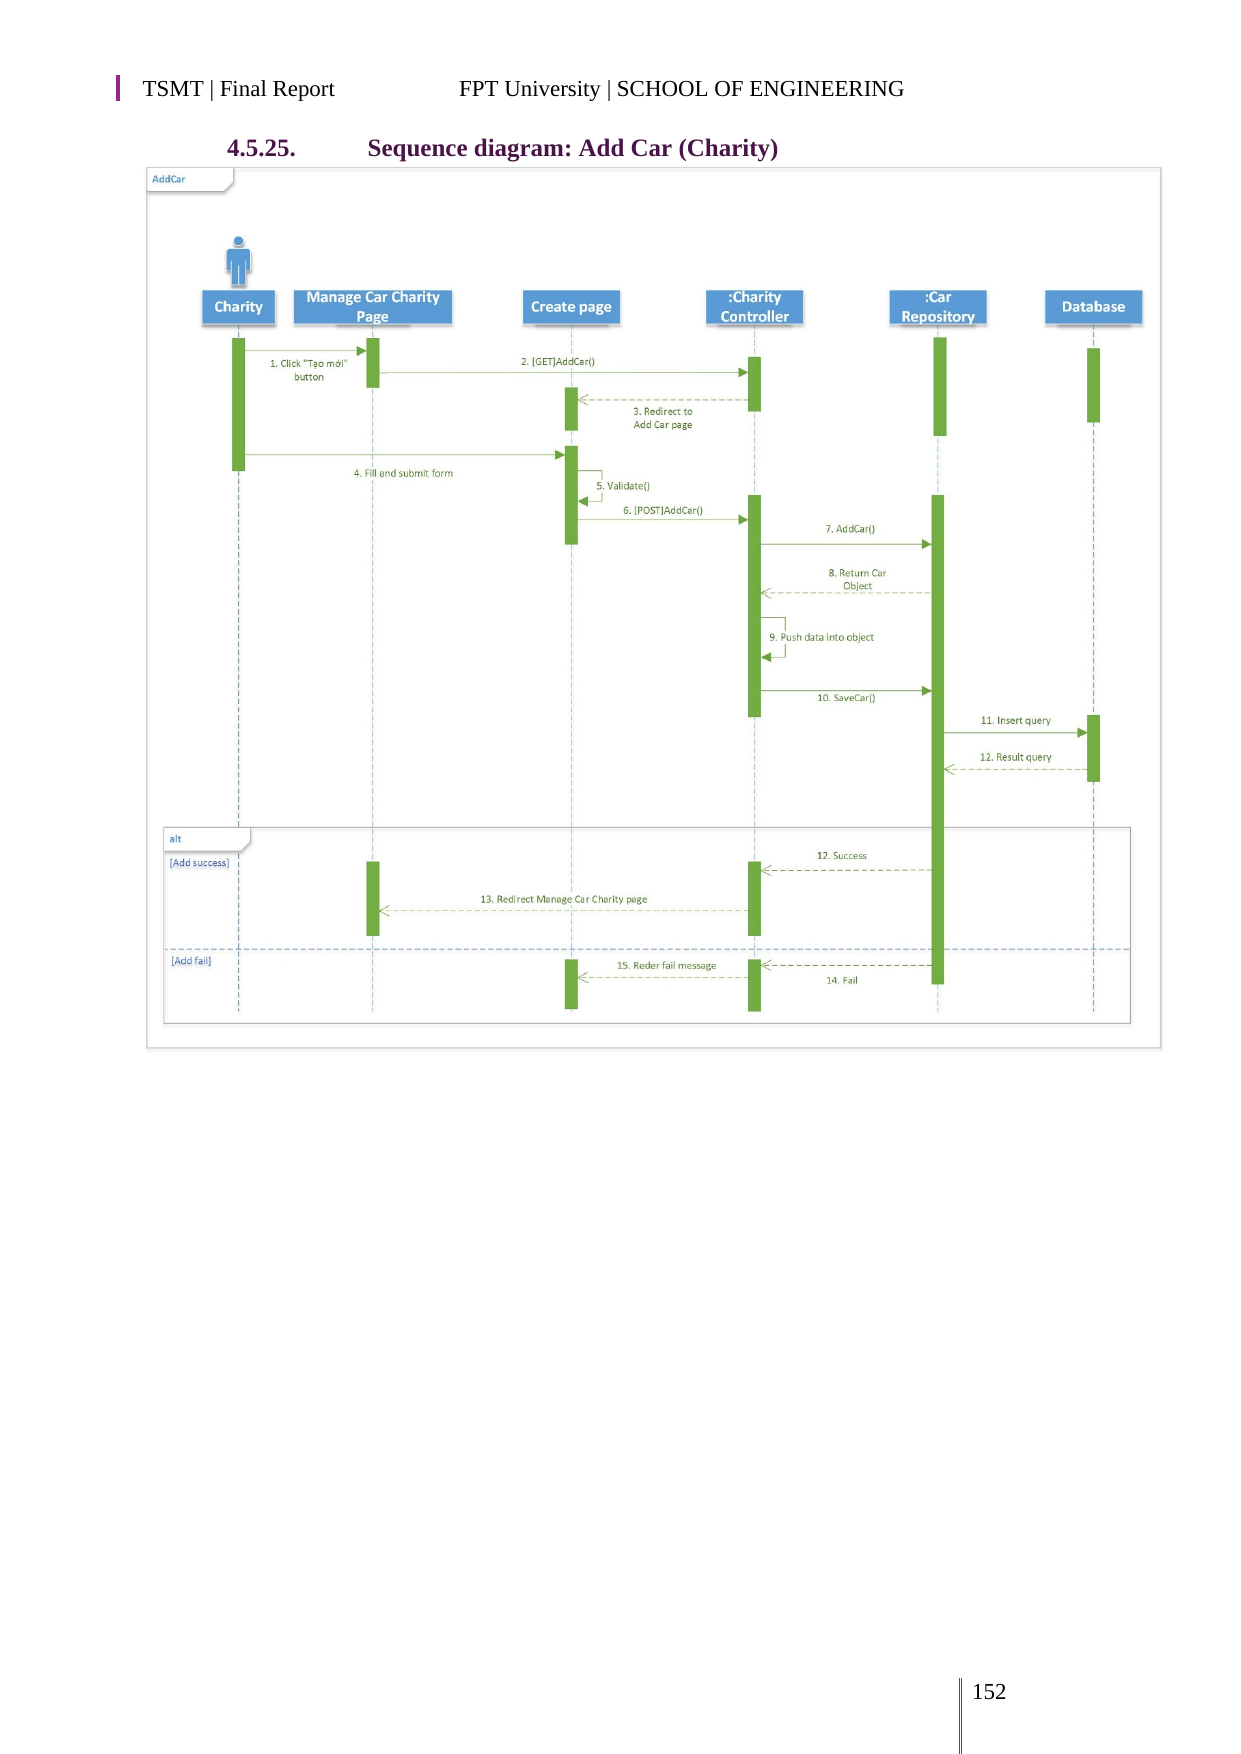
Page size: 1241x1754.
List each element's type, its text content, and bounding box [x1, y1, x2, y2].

picture [142, 165, 1166, 1055]
subtitle Sequence diagram: Add Car (Charity) [227, 133, 1165, 161]
